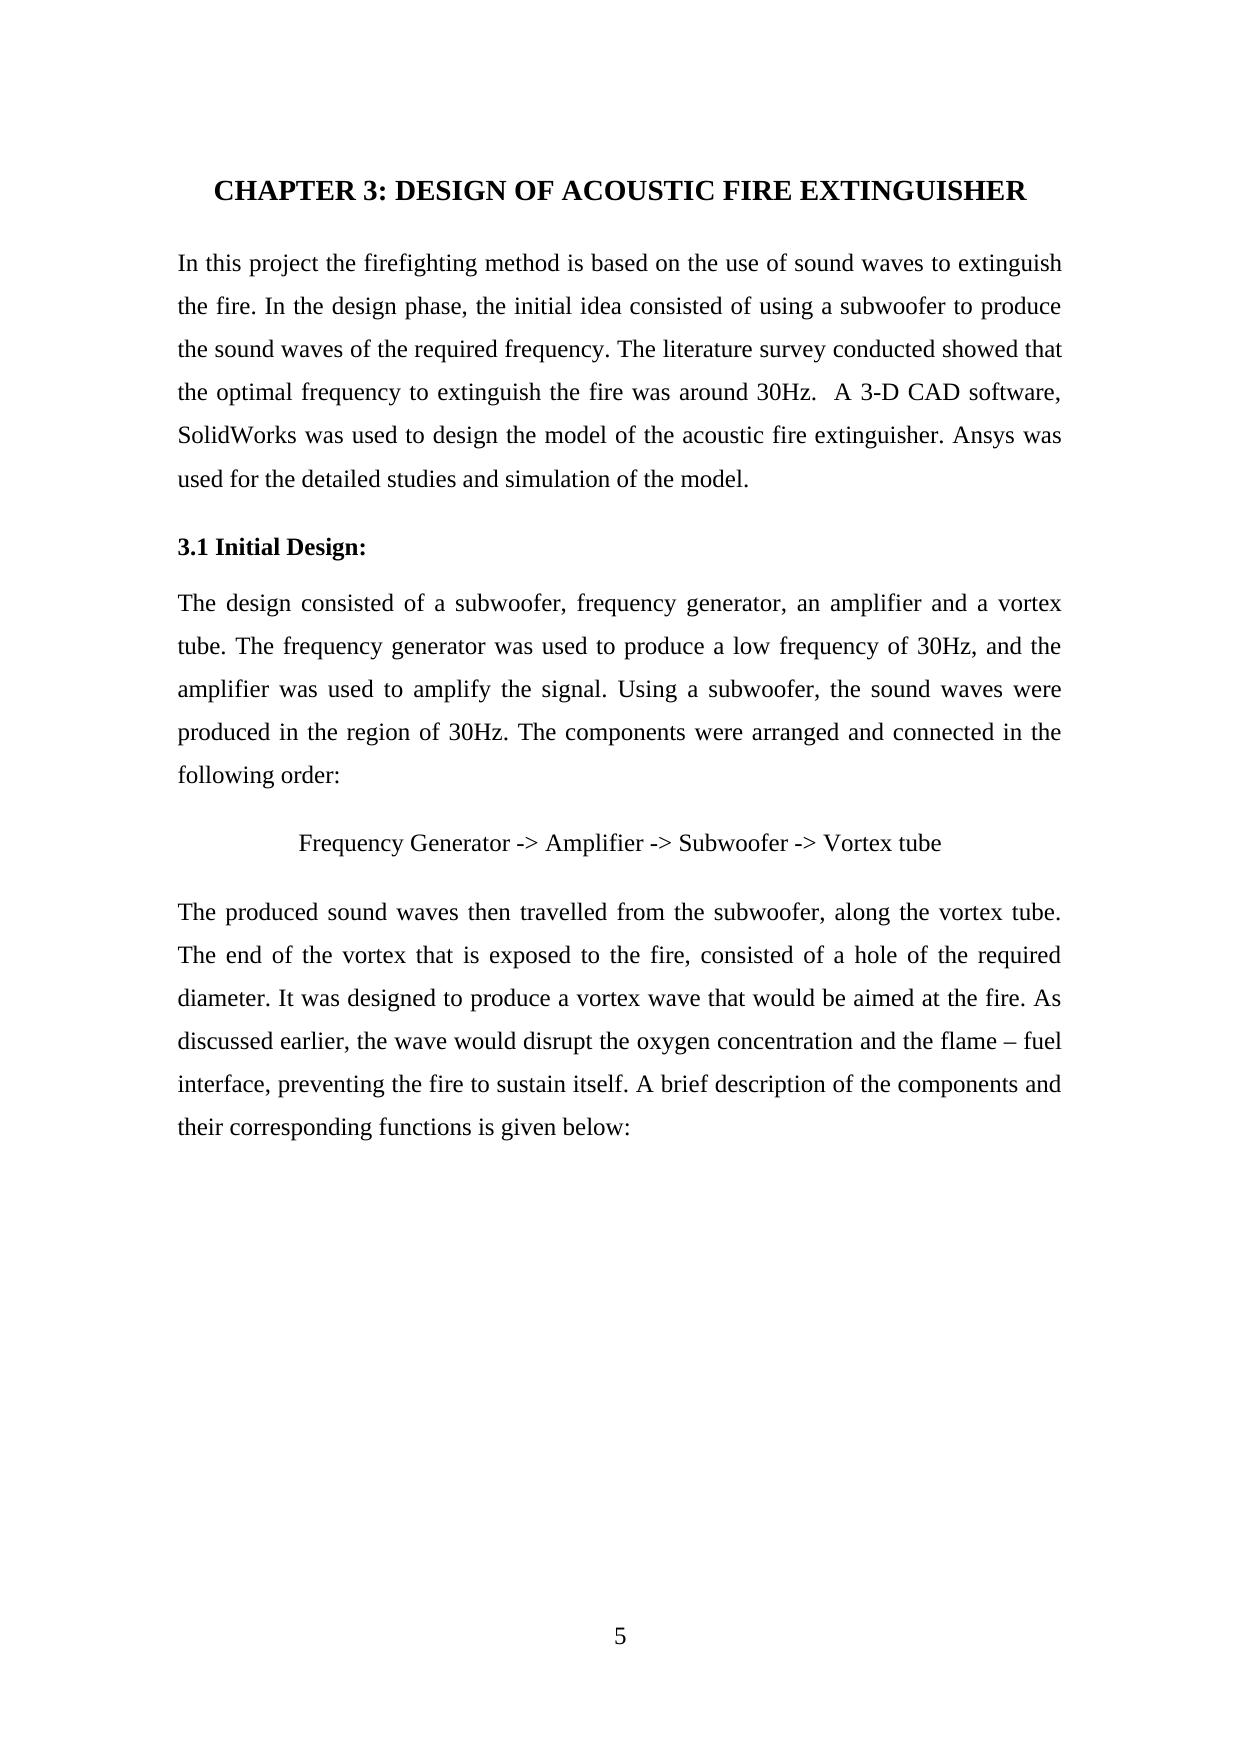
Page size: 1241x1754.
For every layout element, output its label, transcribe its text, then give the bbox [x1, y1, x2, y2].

text Frequency Generator -> Amplifier -> Subwoofer -> Vortex tube [177, 828, 1063, 857]
text The produced sound waves then travelled from the subwoofer, along the vortex tube. The end of the vortex that is exposed to the fire, consisted of a hole of the required diameter. It was designed to produce a vortex wave that would be aimed at the fire. As discussed earlier, the wave would disrupt the oxygen concentration and the flame – fuel interface, preventing the fire to sustain itself. A brief description of the components and their corresponding functions is given below: [177, 897, 1063, 1141]
text In this project the firefighting method is based on the use of sound waves to extinguish the fire. In the design phase, the initial idea consisted of using a subwoofer to produce the sound waves of the required frequency. The literature survey conducted showed that the optimal frequency to extinguish the fire was around 30Hz. A 3-D CAD software, SolidWorks was used to design the model of the acoustic fire extinguisher. Ansys was used for the detailed studies and simulation of the model. [177, 248, 1063, 492]
subtitle Initial Design: [177, 532, 1063, 561]
text The design consisted of a subwoofer, frequency generator, an amplifier and a vortex tube. The frequency generator was used to produce a low frequency of 30Hz, and the amplifier was used to amplify the signal. Using a subwoofer, the sound waves were produced in the region of 30Hz. The components were arranged and connected in the following order: [177, 588, 1063, 789]
subtitle DESIGN OF ACOUSTIC FIRE EXTINGUISHER [177, 173, 1063, 206]
